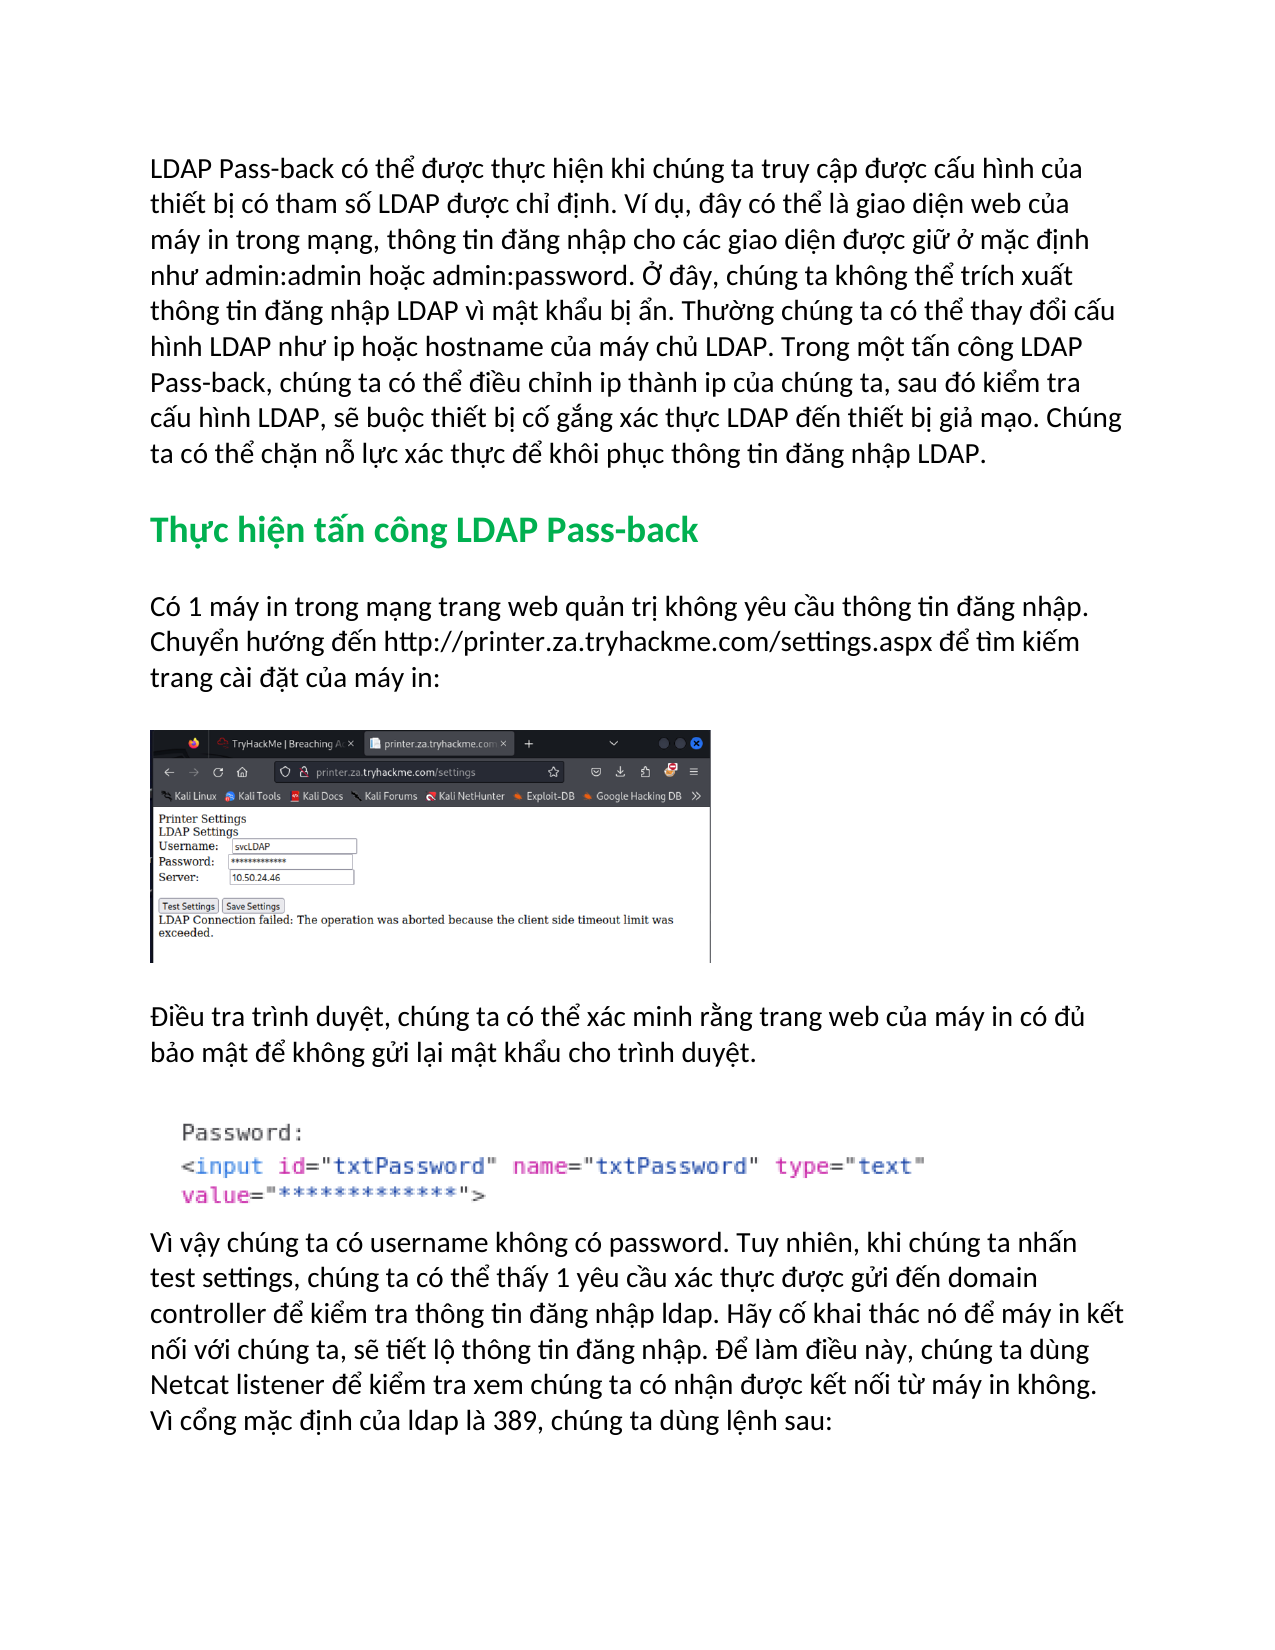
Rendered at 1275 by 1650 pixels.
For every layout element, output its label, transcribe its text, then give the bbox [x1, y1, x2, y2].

picture [150, 1105, 951, 1224]
text Thực hiện tấn công LDAP Pass-back [150, 506, 1125, 552]
text Có 1 máy in trong mạng trang web quản trị không yêu cầu thông tin đăng nhập. Chuyển hướng đến http://printer.za.tryhackme.com/settings.aspx để tìm kiếm trang cài đặt của máy in: [150, 588, 1125, 694]
picture [150, 730, 711, 963]
text LDAP Pass-back có thể được thực hiện khi chúng ta truy cập được cấu hình của thiết bị có tham số LDAP được chỉ định. Ví dụ, đây có thể là giao diện web của máy in trong mạng, thông tin đăng nhập cho các giao diện được giữ ở mặc định như admin:admin hoặc admin:password. Ở đây, chúng ta không thể trích xuất thông tin đăng nhập LDAP vì mật khẩu bị ẩn. Thường chúng ta có thể thay đổi cấu hình LDAP như ip hoặc hostname của máy chủ LDAP. Trong một tấn công LDAP Pass-back, chúng ta có thể điều chỉnh ip thành ip của chúng ta, sau đó kiểm tra cấu hình LDAP, sẽ buộc thiết bị cố gắng xác thực LDAP đến thiết bị giả mạo. Chúng ta có thể chặn nỗ lực xác thực để khôi phục thông tin đăng nhập LDAP. [150, 150, 1125, 471]
text Vì vậy chúng ta có username không có password. Tuy nhiên, khi chúng ta nhấn test settings, chúng ta có thể thấy 1 yêu cầu xác thực được gửi đến domain controller để kiểm tra thông tin đăng nhập ldap. Hãy cố khai thác nó để máy in kết nối với chúng ta, sẽ tiết lộ thông tin đăng nhập. Để làm điều này, chúng ta dùng Netcat listener để kiểm tra xem chúng ta có nhận được kết nối từ máy in không. Vì cổng mặc định của ldap là 389, chúng ta dùng lệnh sau: [150, 1224, 1125, 1438]
text Điều tra trình duyệt, chúng ta có thể xác minh rằng trang web của máy in có đủ bảo mật để không gửi lại mật khẩu cho trình duyệt. [150, 998, 1125, 1069]
